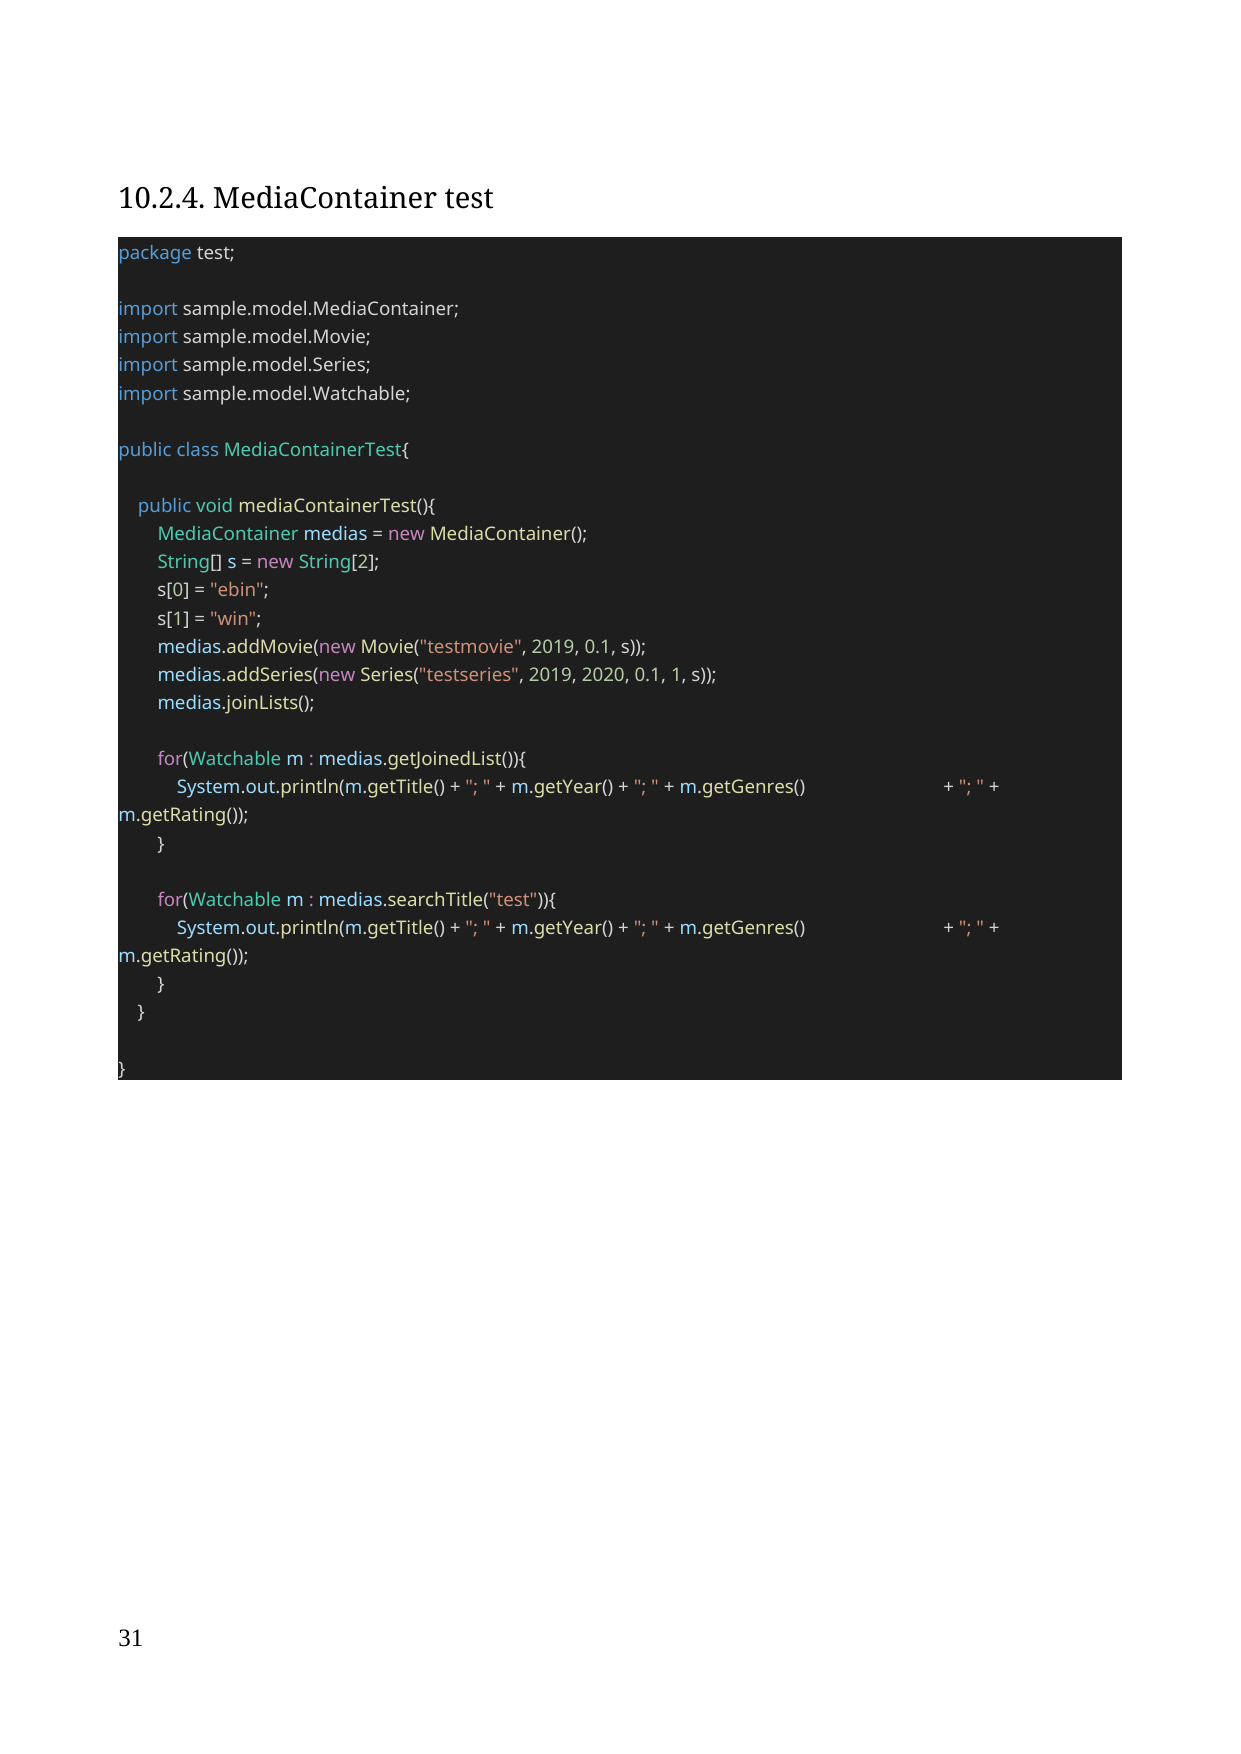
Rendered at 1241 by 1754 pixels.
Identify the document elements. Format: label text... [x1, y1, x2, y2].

text for(Watchable m : medias.searchTitle("test")){ [118, 883, 1122, 912]
text import sample.model.Series; [118, 349, 1122, 377]
text System.out.println(m.getTitle() + "; " + m.getYear() + "; " + m.getGenres() + "; " + m.getRating()); [118, 771, 1122, 827]
text } [118, 1052, 1122, 1080]
text s[0] = "ebin"; [118, 574, 1122, 602]
text System.out.println(m.getTitle() + "; " + m.getYear() + "; " + m.getGenres() + "; " + m.getRating()); [118, 912, 1122, 968]
text public class MediaContainerTest{ [118, 433, 1122, 462]
text import sample.model.MediaContainer; [118, 293, 1122, 321]
text for(Watchable m : medias.getJoinedList()){ [118, 743, 1122, 771]
text medias.addMovie(new Movie("testmovie", 2019, 0.1, s)); [118, 630, 1122, 658]
text } [118, 996, 1122, 1024]
text import sample.model.Watchable; [118, 377, 1122, 405]
text medias.joinLists(); [118, 687, 1122, 715]
text String[] s = new String[2]; [118, 546, 1122, 574]
text MediaContainer medias = new MediaContainer(); [118, 518, 1122, 546]
text } [118, 968, 1122, 996]
text s[1] = "win"; [118, 602, 1122, 630]
subtitle 10.2.4. MediaContainer test [118, 177, 1122, 217]
text import sample.model.Movie; [118, 321, 1122, 349]
text medias.addSeries(new Series("testseries", 2019, 2020, 0.1, 1, s)); [118, 658, 1122, 687]
text } [118, 827, 1122, 855]
text public void mediaContainerTest(){ [118, 490, 1122, 518]
text package test; [118, 237, 1122, 265]
